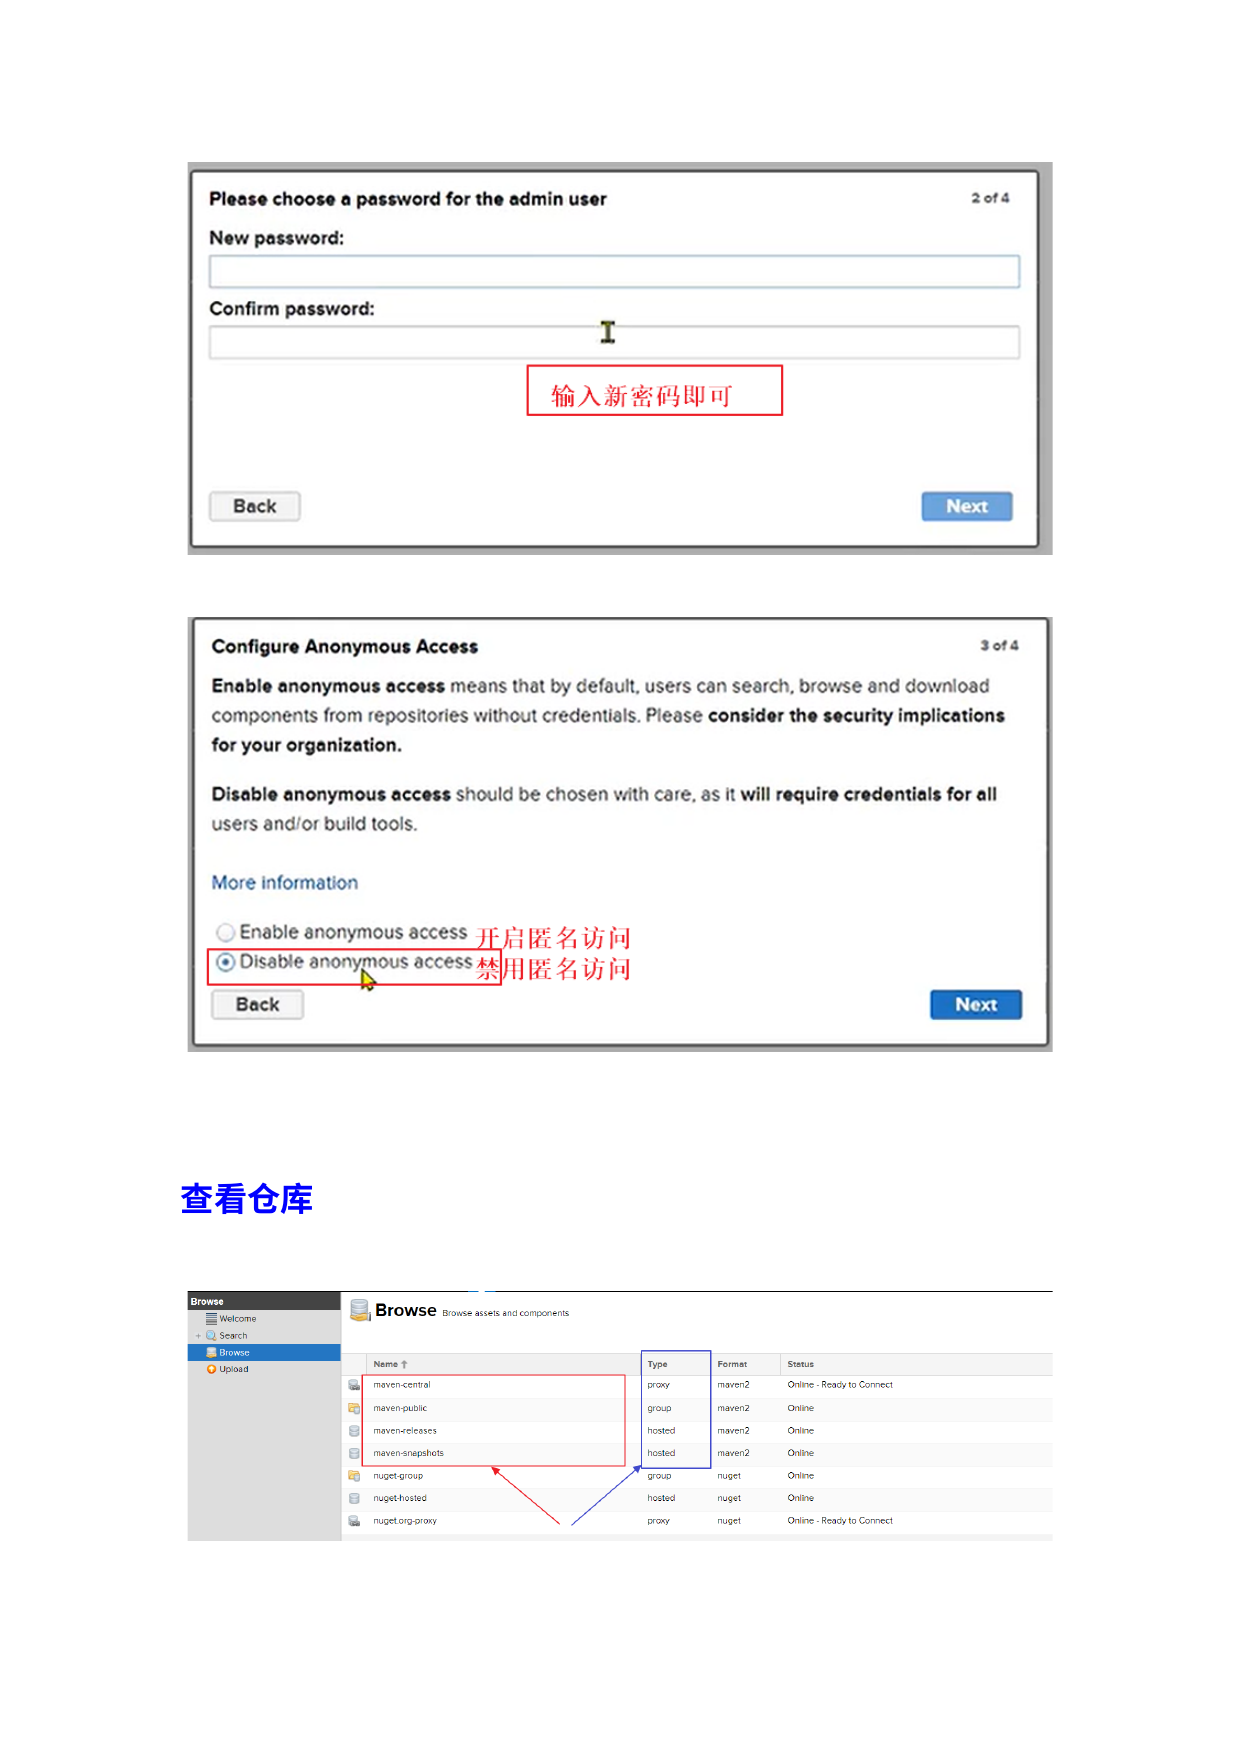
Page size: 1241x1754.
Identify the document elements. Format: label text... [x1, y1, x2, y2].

picture [187, 1291, 1053, 1541]
picture [187, 162, 1053, 555]
picture [187, 617, 1053, 1052]
subtitle 查看仓库 [181, 1164, 1053, 1229]
